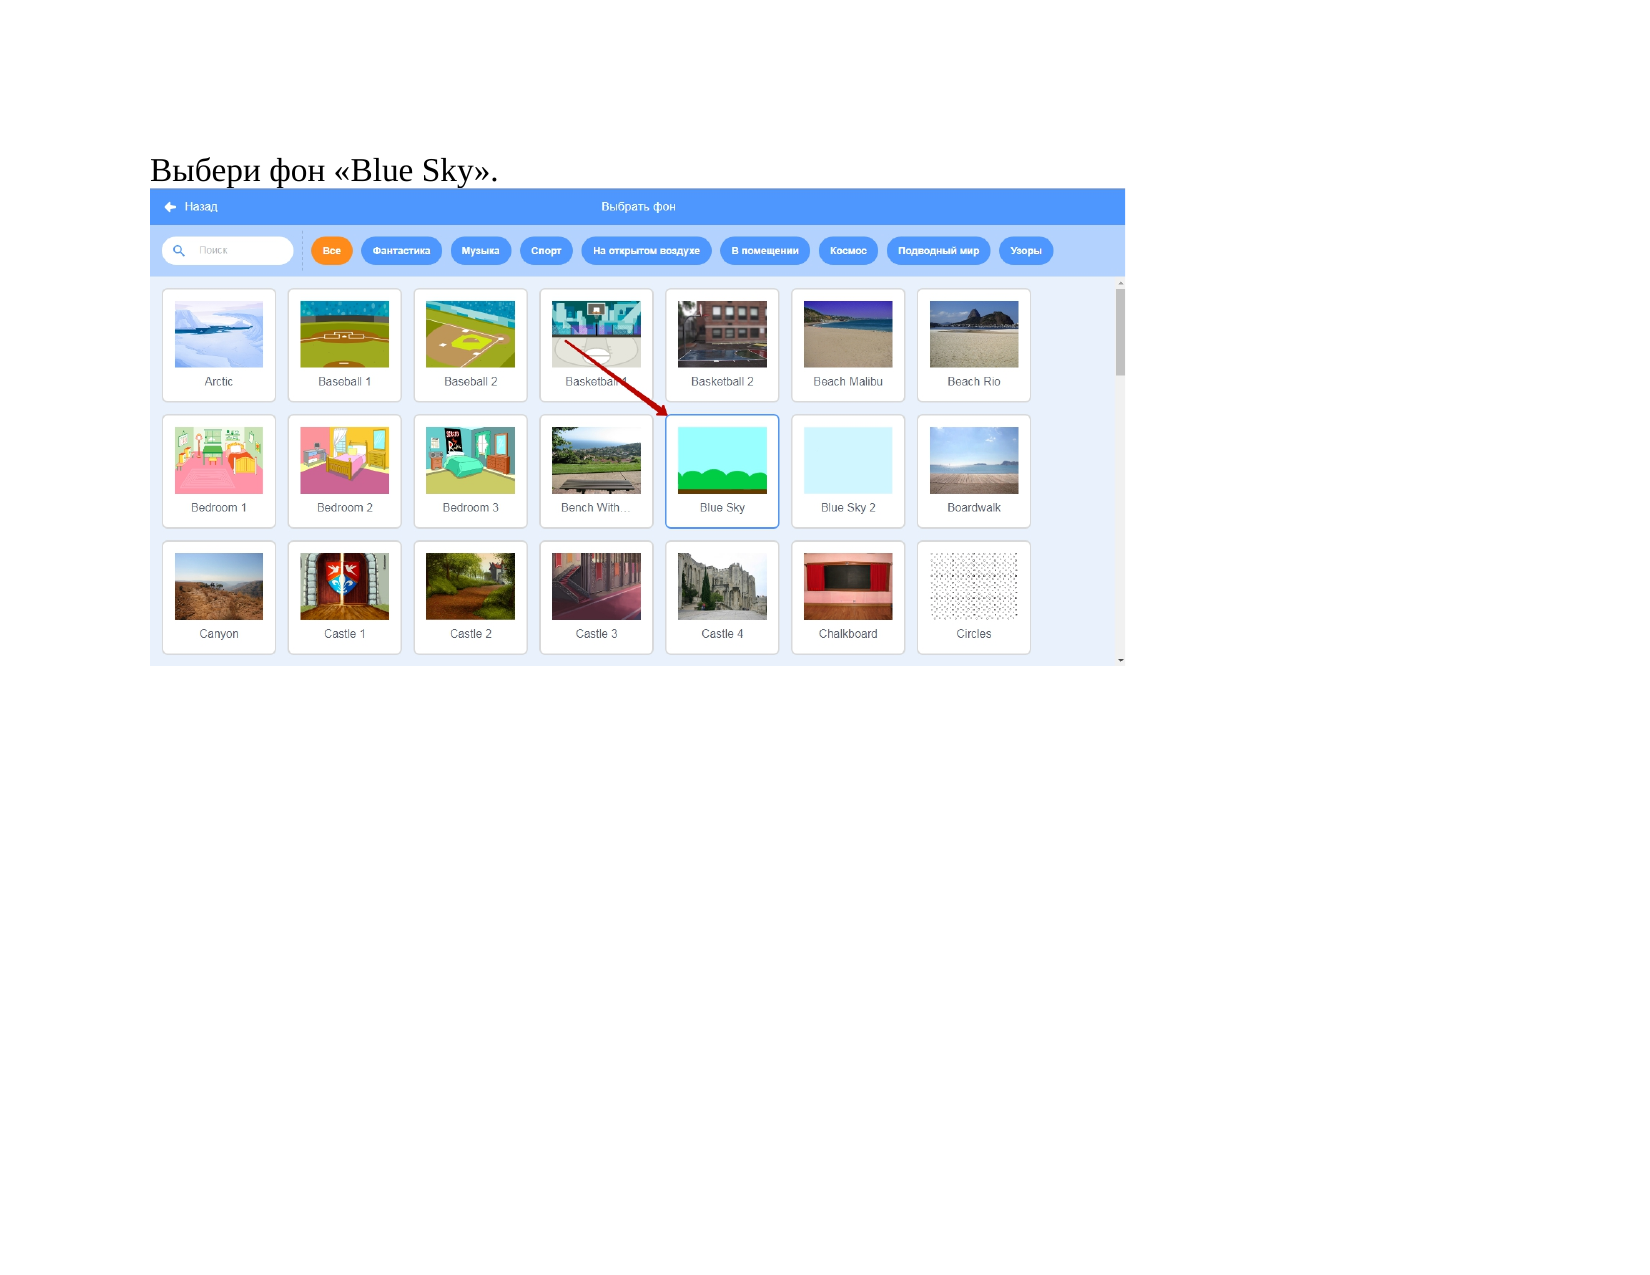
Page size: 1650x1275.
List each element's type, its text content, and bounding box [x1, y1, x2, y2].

picture [150, 188, 1125, 666]
